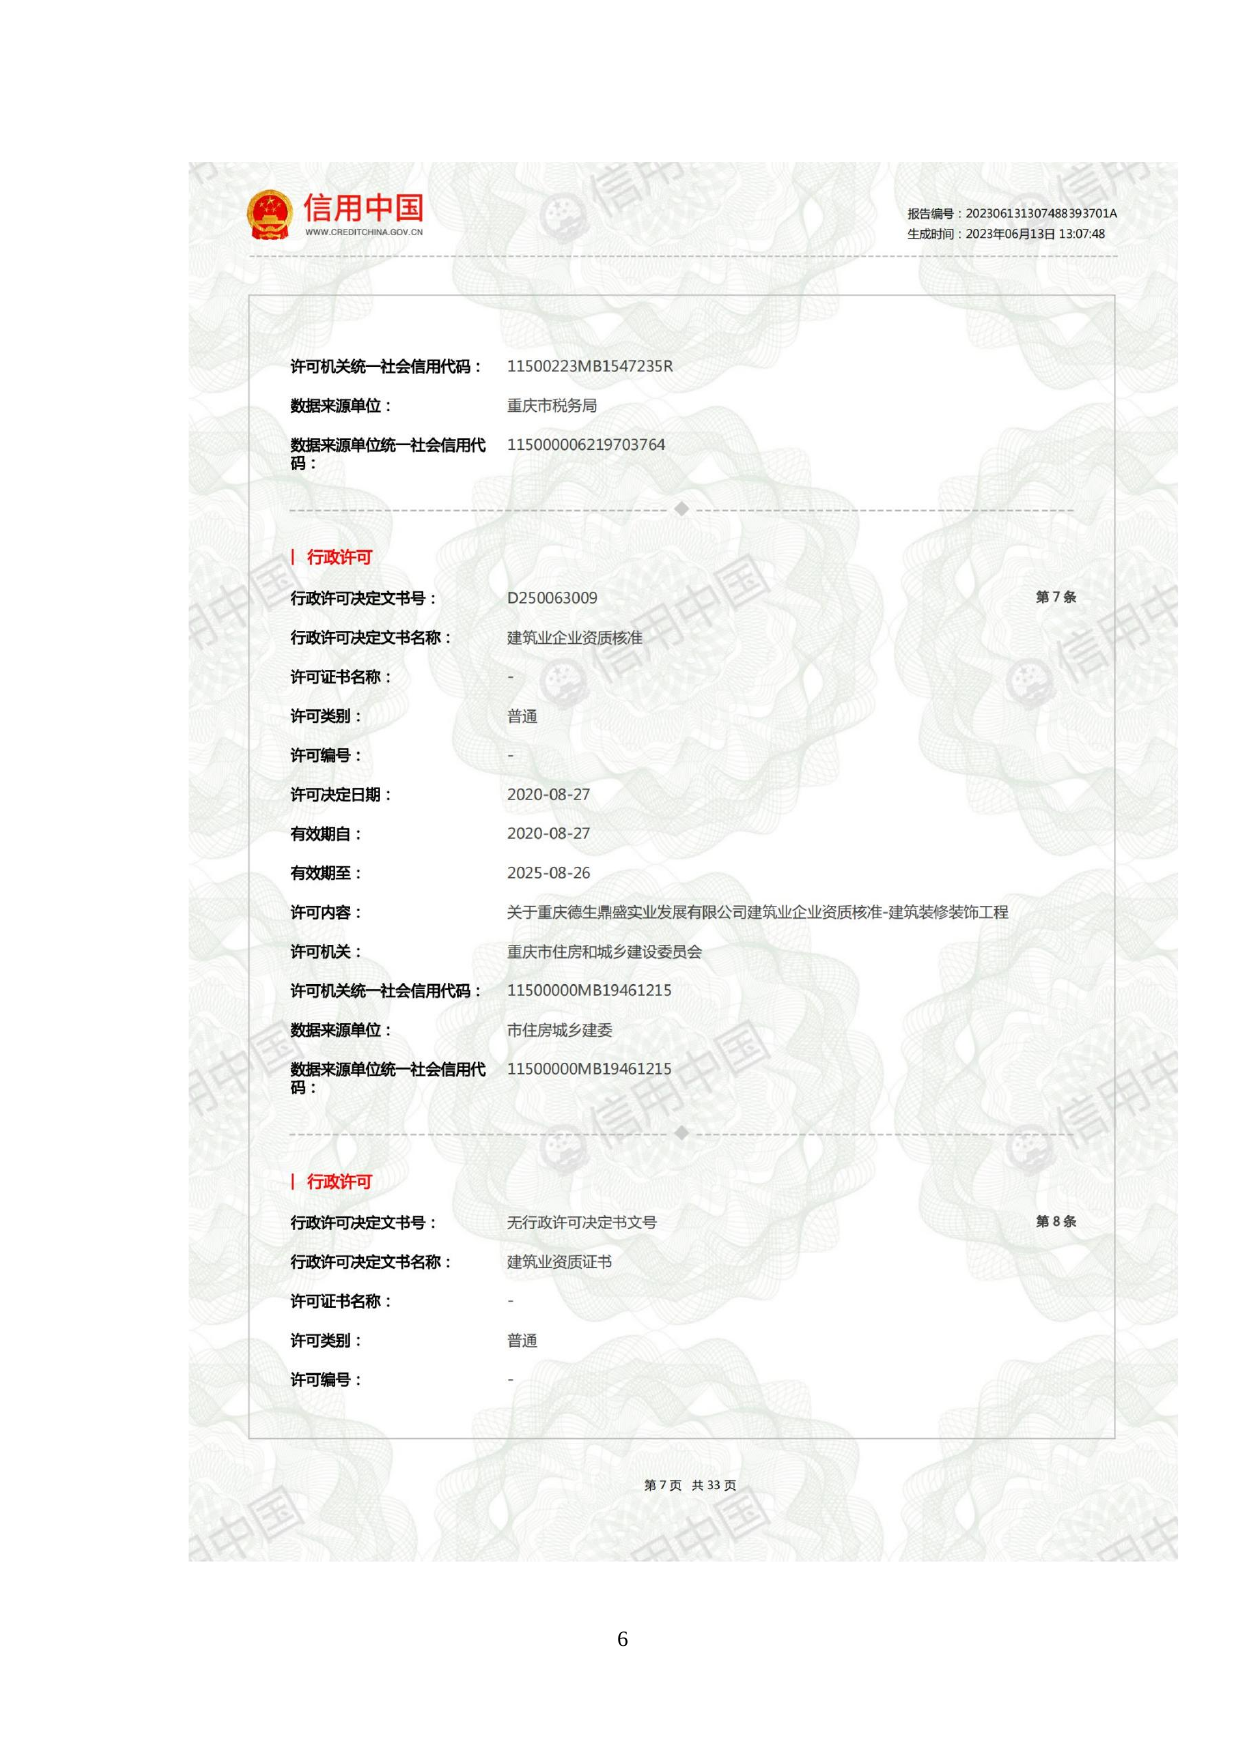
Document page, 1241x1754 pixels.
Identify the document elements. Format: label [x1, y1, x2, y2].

picture [188, 162, 1179, 1562]
